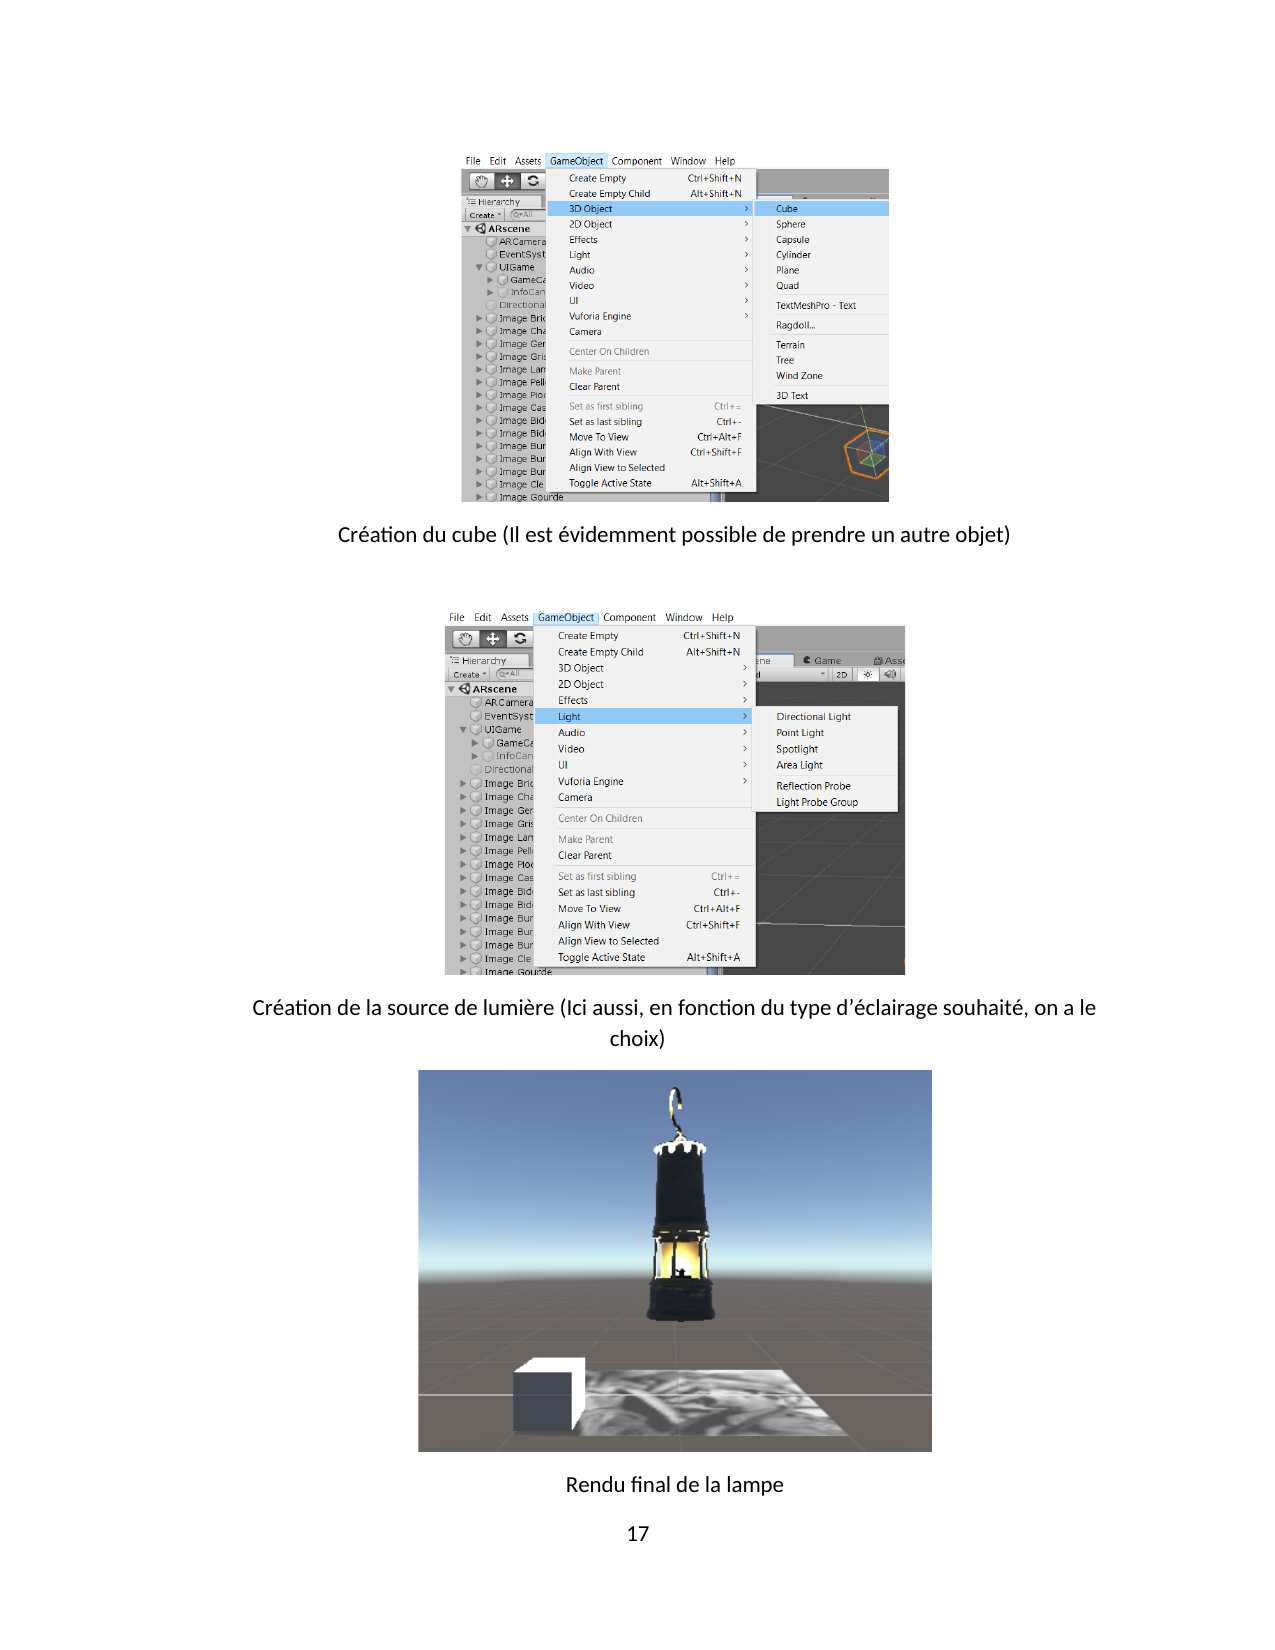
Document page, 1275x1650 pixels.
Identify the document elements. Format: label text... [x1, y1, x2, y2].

picture [461, 150, 889, 502]
text Rendu final de la lampe [150, 1470, 1125, 1498]
picture [418, 1070, 932, 1452]
picture [444, 613, 906, 975]
text Création du cube (Il est évidemment possible de prendre un autre objet) [150, 520, 1125, 548]
text Création de la source de lumière (Ici aussi, en fonction du type d’éclairage souhaité, on a le choix) [150, 993, 1125, 1052]
